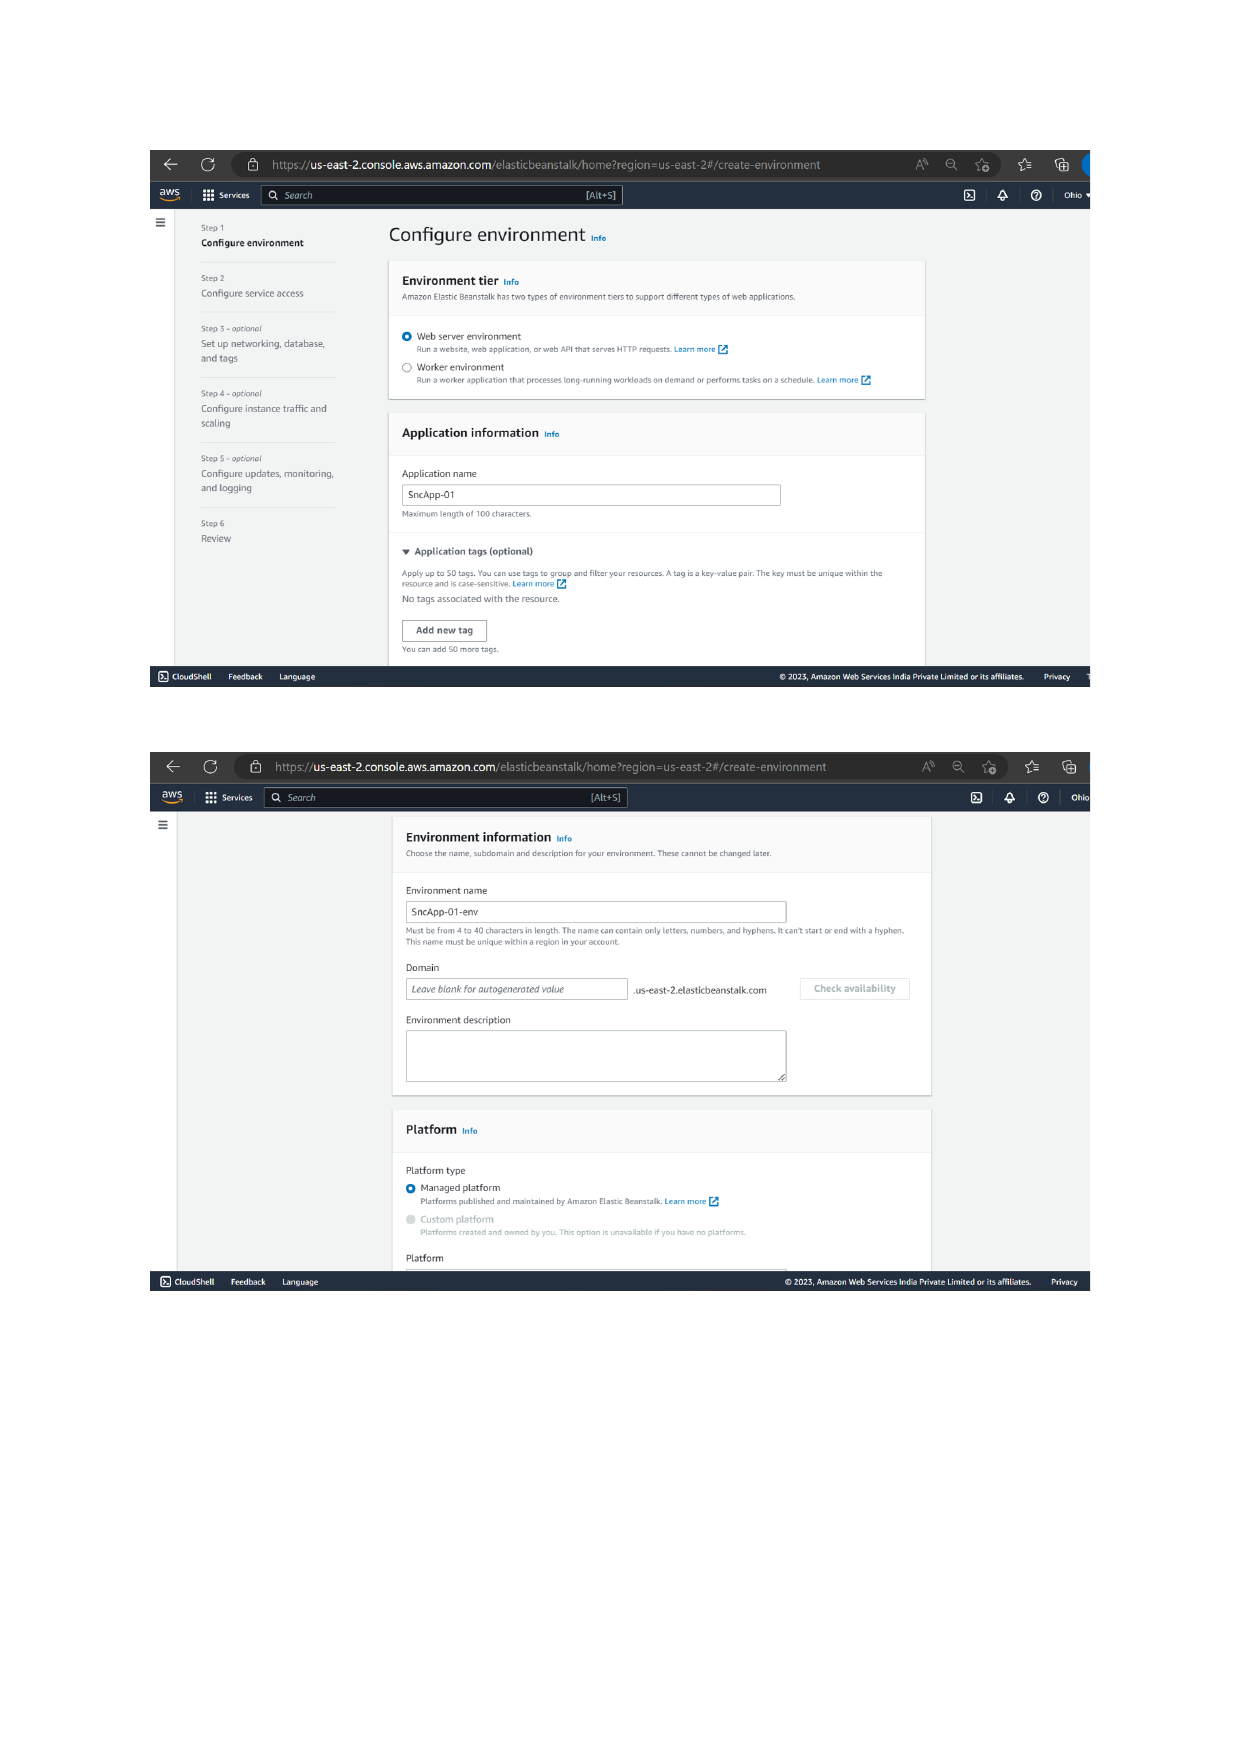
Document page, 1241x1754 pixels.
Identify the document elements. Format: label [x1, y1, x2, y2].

picture [150, 150, 1091, 687]
picture [150, 752, 1091, 1291]
